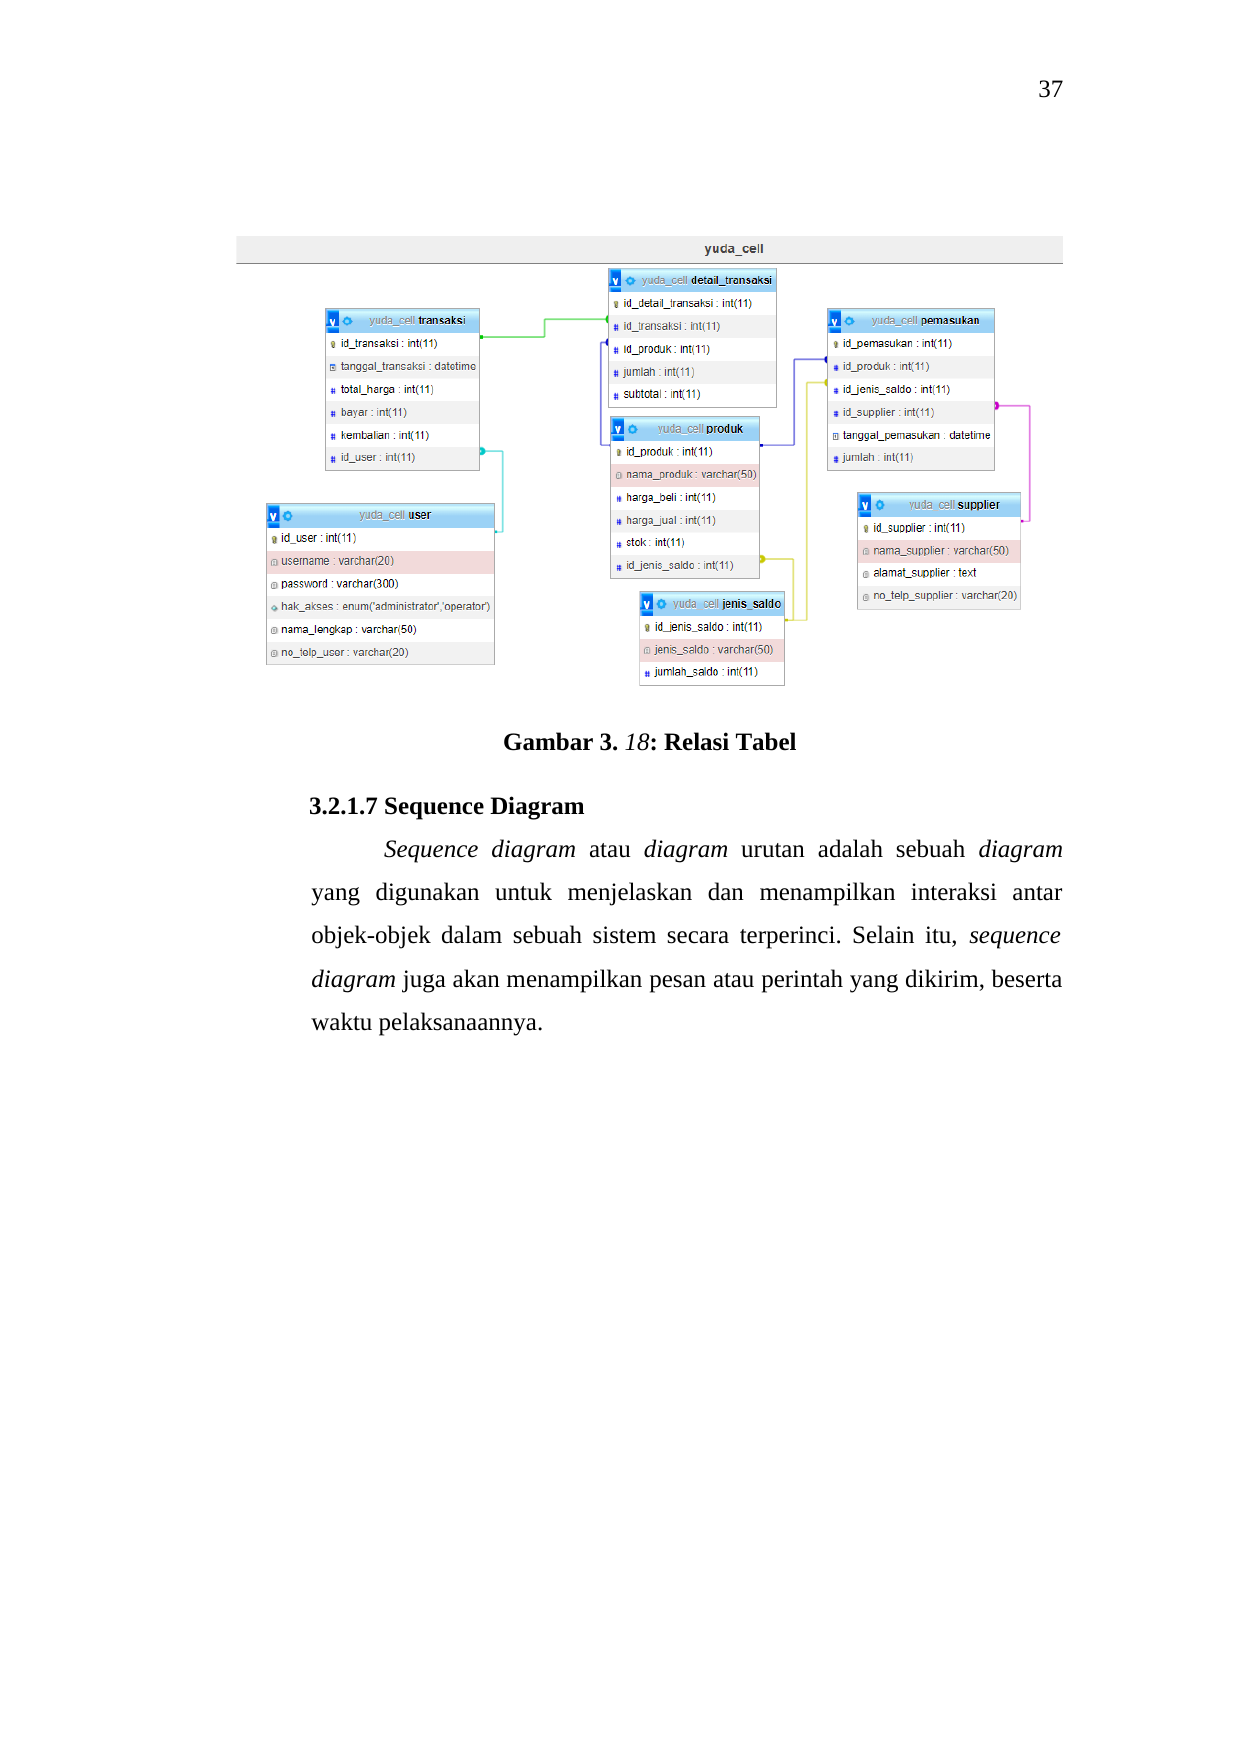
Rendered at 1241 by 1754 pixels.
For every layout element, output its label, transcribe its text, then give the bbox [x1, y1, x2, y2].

text Sequence diagram atau diagram urutan adalah sebuah diagram yang digunakan untuk menjelaskan dan menampilkan interaksi antar objek-objek dalam sebuah sistem secara terperinci. Selain itu, sequence diagram juga akan menampilkan pesan atau perintah yang dikirim, beserta waktu pelaksanaannya. [311, 834, 1063, 1036]
text Gambar 3. 18: Relasi Tabel [236, 727, 1063, 756]
picture [236, 236, 1063, 697]
subtitle Sequence Diagram [309, 791, 1063, 820]
